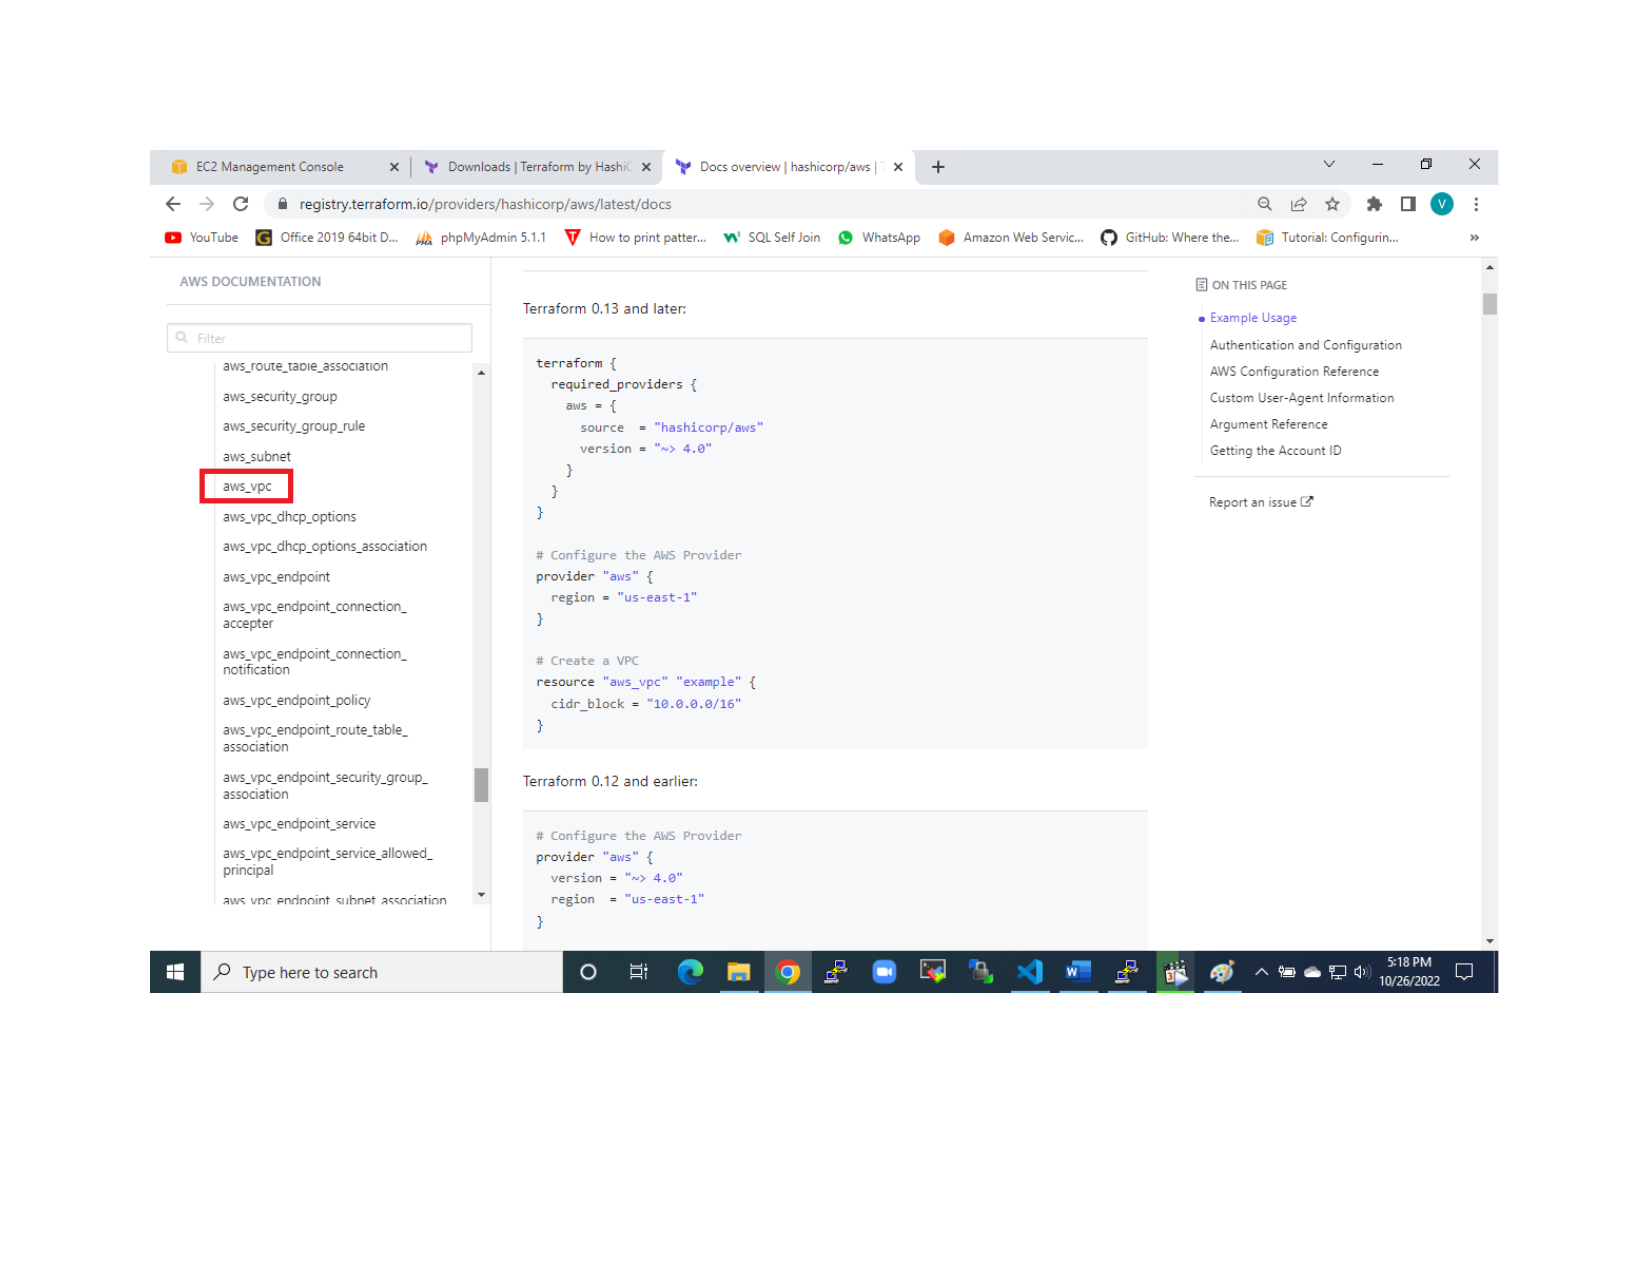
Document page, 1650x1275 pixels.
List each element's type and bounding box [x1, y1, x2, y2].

picture [150, 150, 1499, 993]
